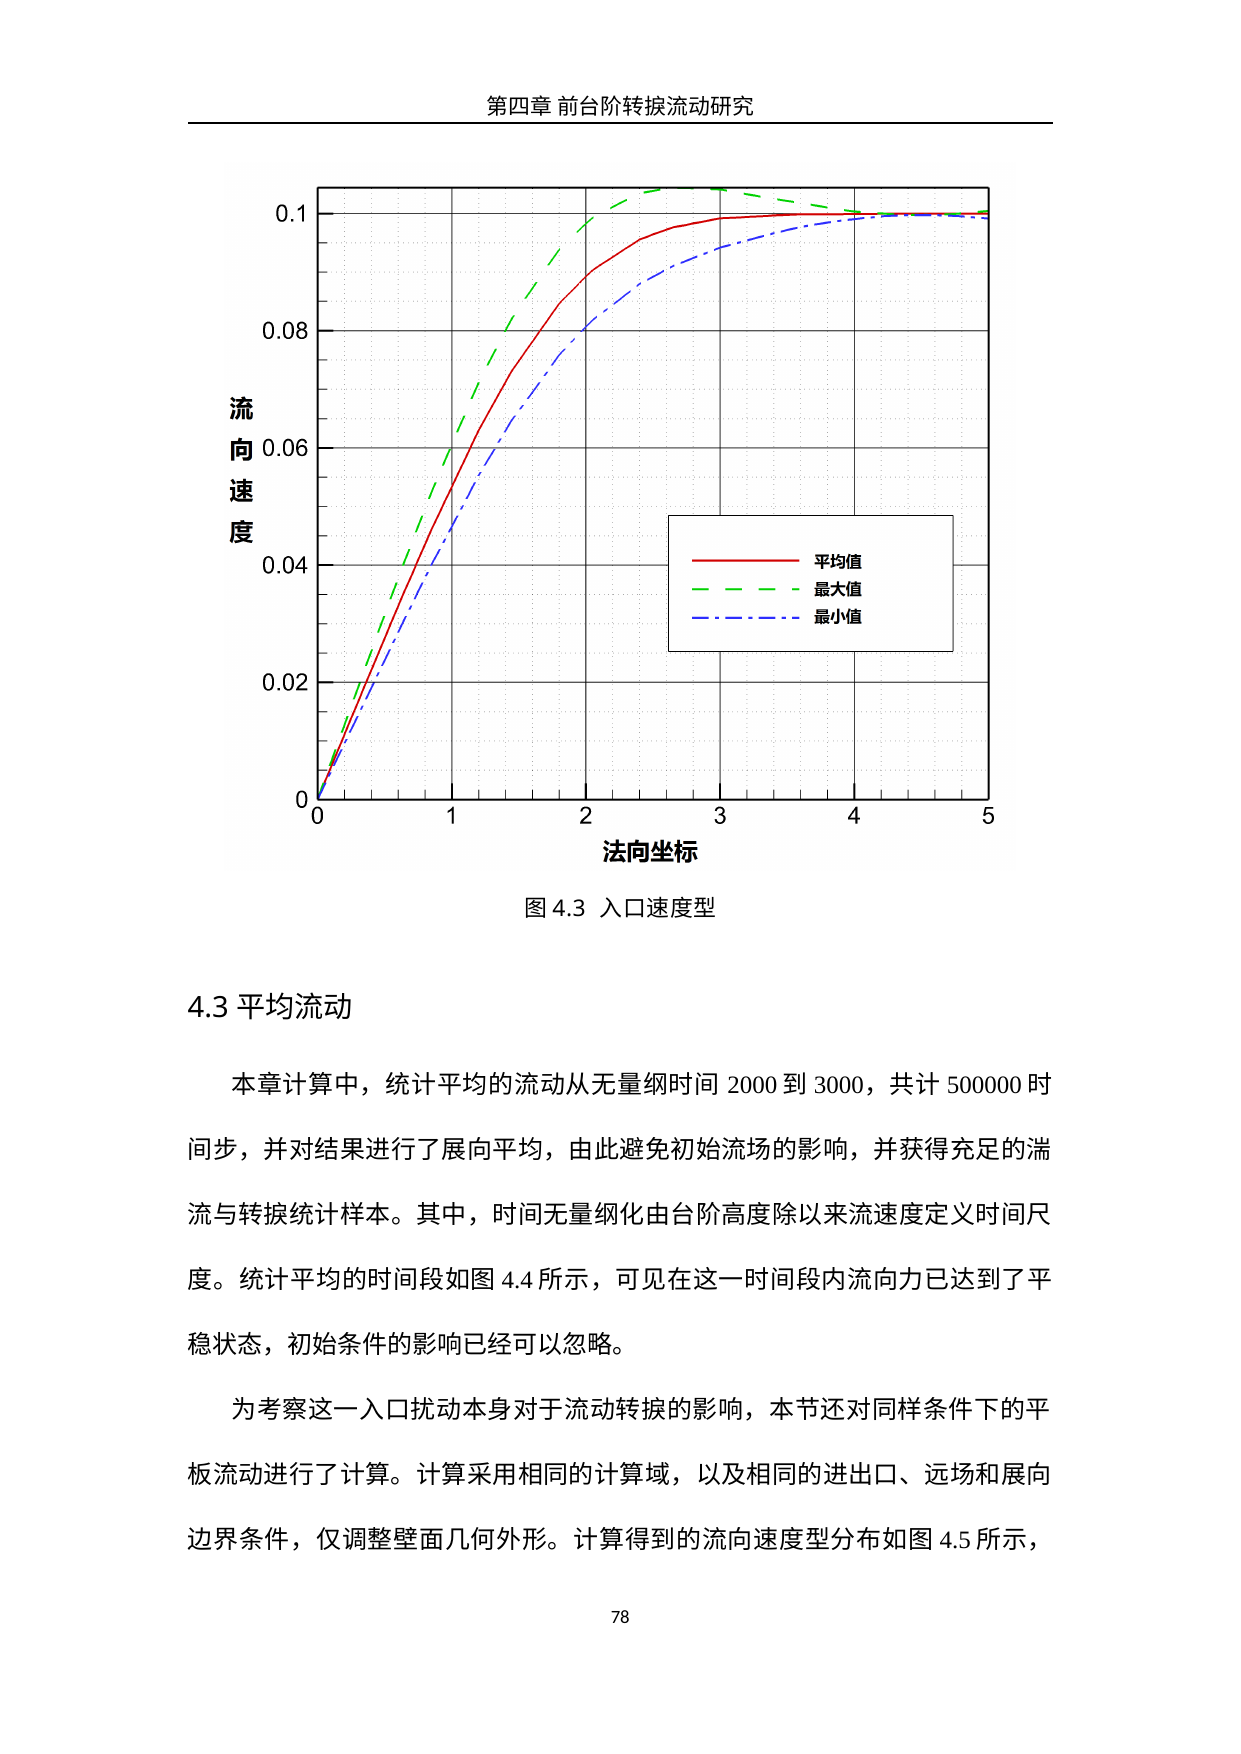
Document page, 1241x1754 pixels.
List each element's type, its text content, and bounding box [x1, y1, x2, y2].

text 图4.3 入口速度型 [187, 889, 1053, 923]
subtitle 4.3 平均流动 [187, 973, 1053, 1038]
text 本章计算中，统计平均的流动从无量纲时间2000到3000，共计500000时间步，并对结果进行了展向平均，由此避免初始流场的影响，并获得充足的湍流与转捩统计样本。其中，时间无量纲化由台阶高度除以来流速度定义时间尺度。统计平均的时间段如图4.4所示，可见在这一时间段内流向力已达到了平稳状态，初始条件的影响已经可以忽略。 [187, 1050, 1053, 1375]
picture [224, 162, 1016, 871]
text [187, 1375, 1053, 1570]
